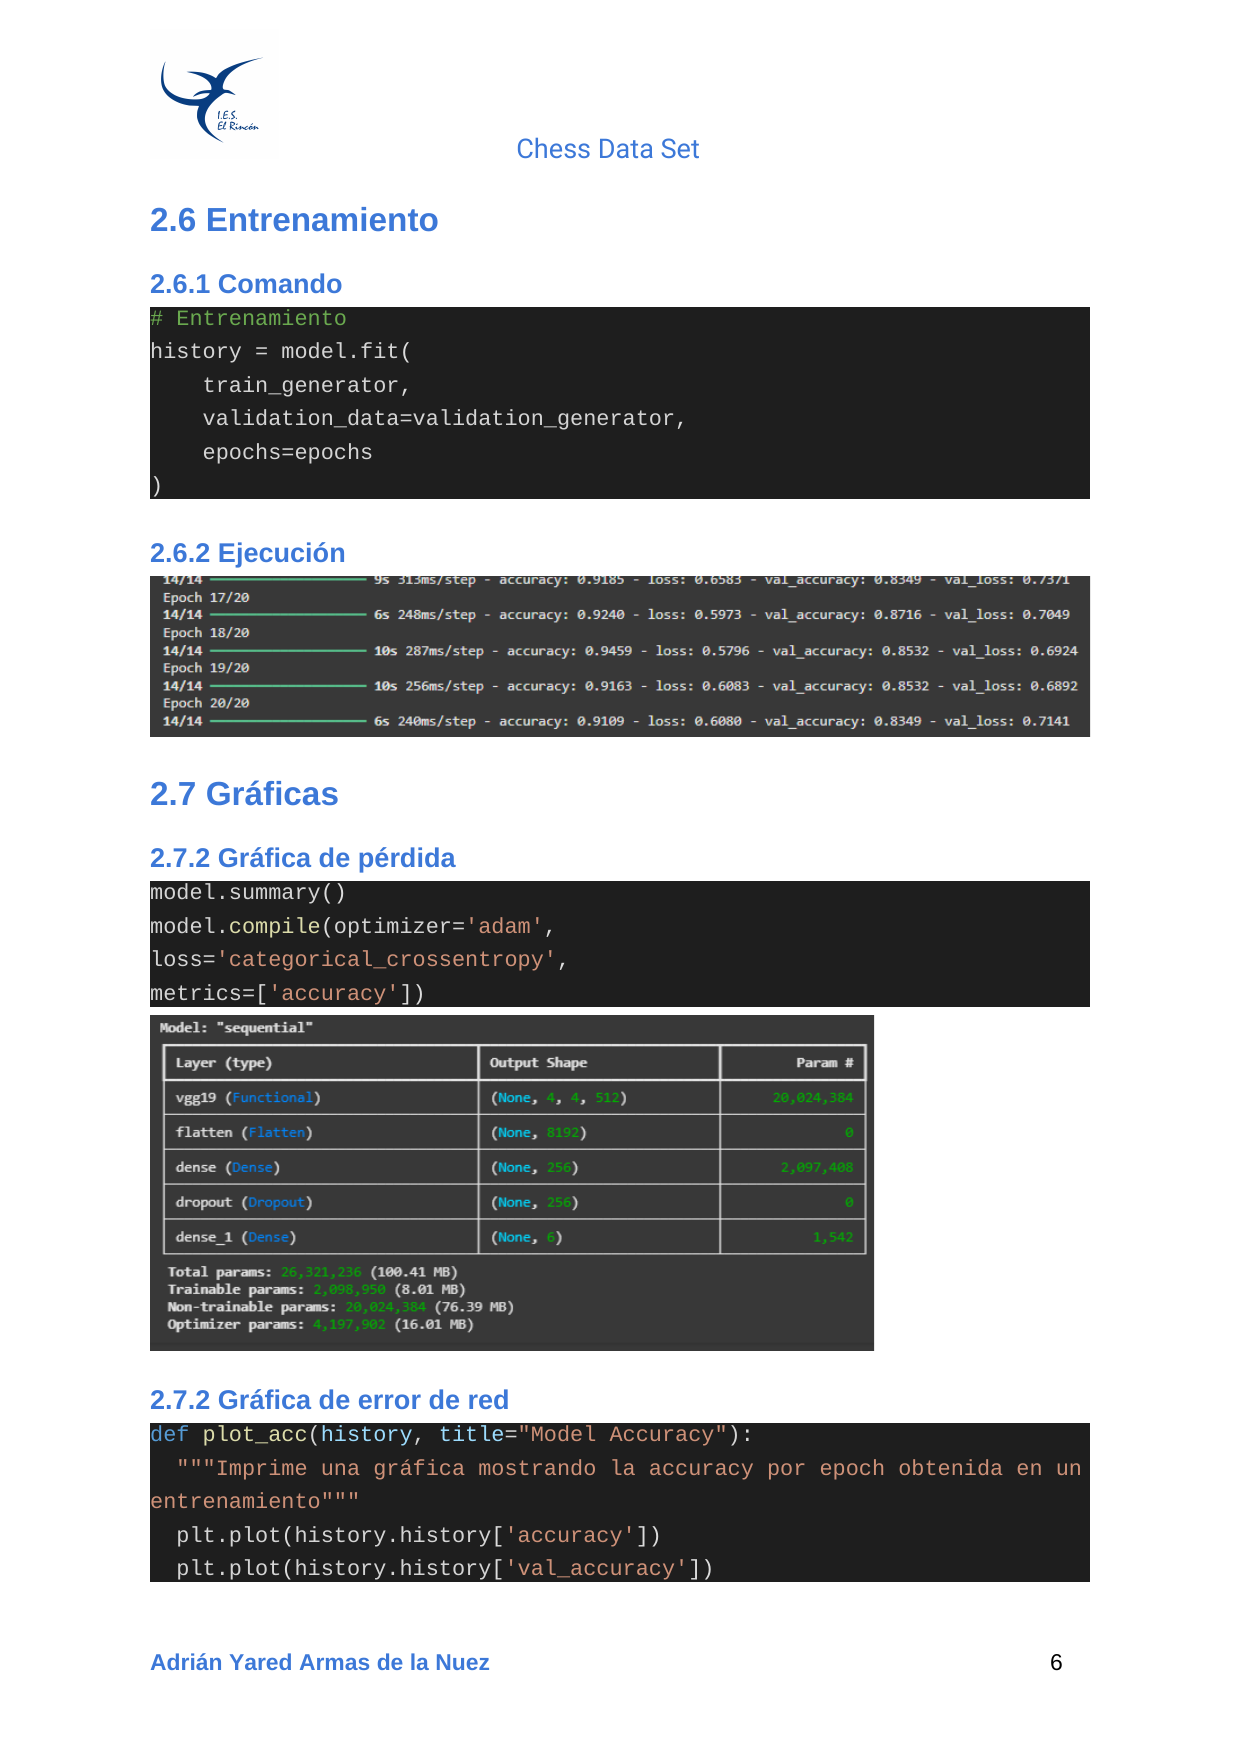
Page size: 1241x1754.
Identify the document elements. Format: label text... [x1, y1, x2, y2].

text def plot_acc(history, title="Model Accuracy"): [150, 1423, 1090, 1448]
subtitle 2.7.2 Gráfica de error de red [150, 1384, 1090, 1415]
text train_generator, [150, 374, 1090, 399]
text model.summary() [150, 881, 1090, 906]
subtitle 2.6.1 Comando [150, 268, 1090, 299]
subtitle 2.7 Gráficas [150, 774, 1090, 813]
subtitle 2.6.2 Ejecución [150, 537, 1090, 568]
picture [150, 576, 1091, 737]
text model.compile(optimizer='adam', [150, 915, 1090, 940]
text ) [150, 474, 1090, 499]
text history = model.fit( [150, 341, 1090, 366]
text # Entrenamiento [150, 307, 1090, 332]
text loss='categorical_crossentropy', [150, 948, 1090, 973]
text plt.plot(history.history['val_accuracy']) [150, 1557, 1090, 1582]
picture [150, 29, 279, 159]
subtitle 2.6 Entrenamiento [150, 200, 1090, 238]
subtitle 2.7.2 Gráfica de pérdida [150, 842, 1090, 873]
text metrics=['accuracy']) [150, 982, 1090, 1007]
text plt.plot(history.history['accuracy']) [150, 1524, 1090, 1548]
picture [150, 1015, 875, 1351]
text validation_data=validation_generator, [150, 408, 1090, 432]
text epochs=epochs [150, 441, 1090, 466]
text """Imprime una gráfica mostrando la accuracy por epoch obtenida en un entrenamiento""" [150, 1457, 1090, 1515]
